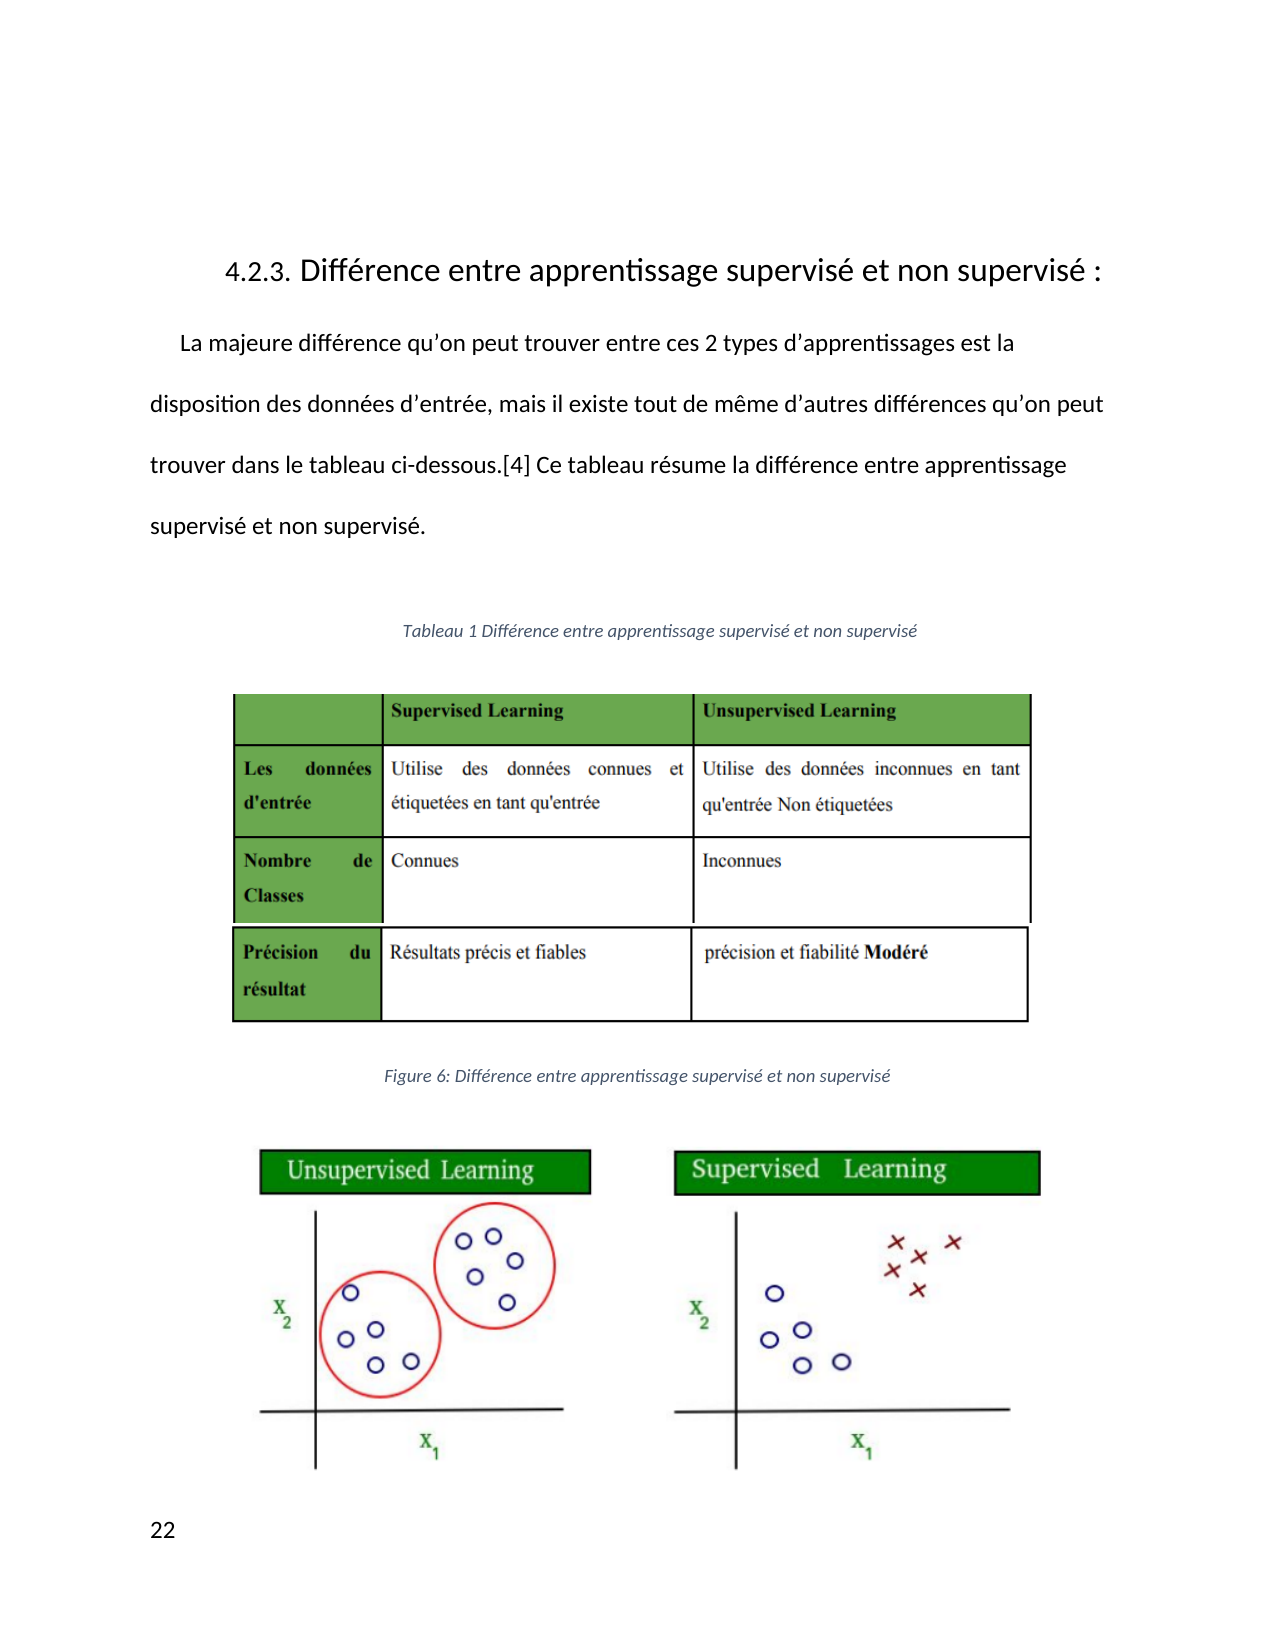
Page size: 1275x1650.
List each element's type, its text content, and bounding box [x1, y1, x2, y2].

picture [228, 1142, 1056, 1488]
text Figure 6: Différence entre apprentissage supervisé et non supervisé [150, 1064, 1125, 1087]
picture [210, 694, 1056, 1029]
text La majeure différence qu’on peut trouver entre ces 2 types d’apprentissages est la disposition des données d’entrée, mais il existe tout de même d’autres différences qu’on peut trouver dans le tableau ci-dessous.[4] Ce tableau résume la différence entre apprentissage supervisé et non supervisé. [150, 327, 1125, 541]
list Différence entre apprentissage supervisé et non supervisé : [225, 249, 1125, 290]
